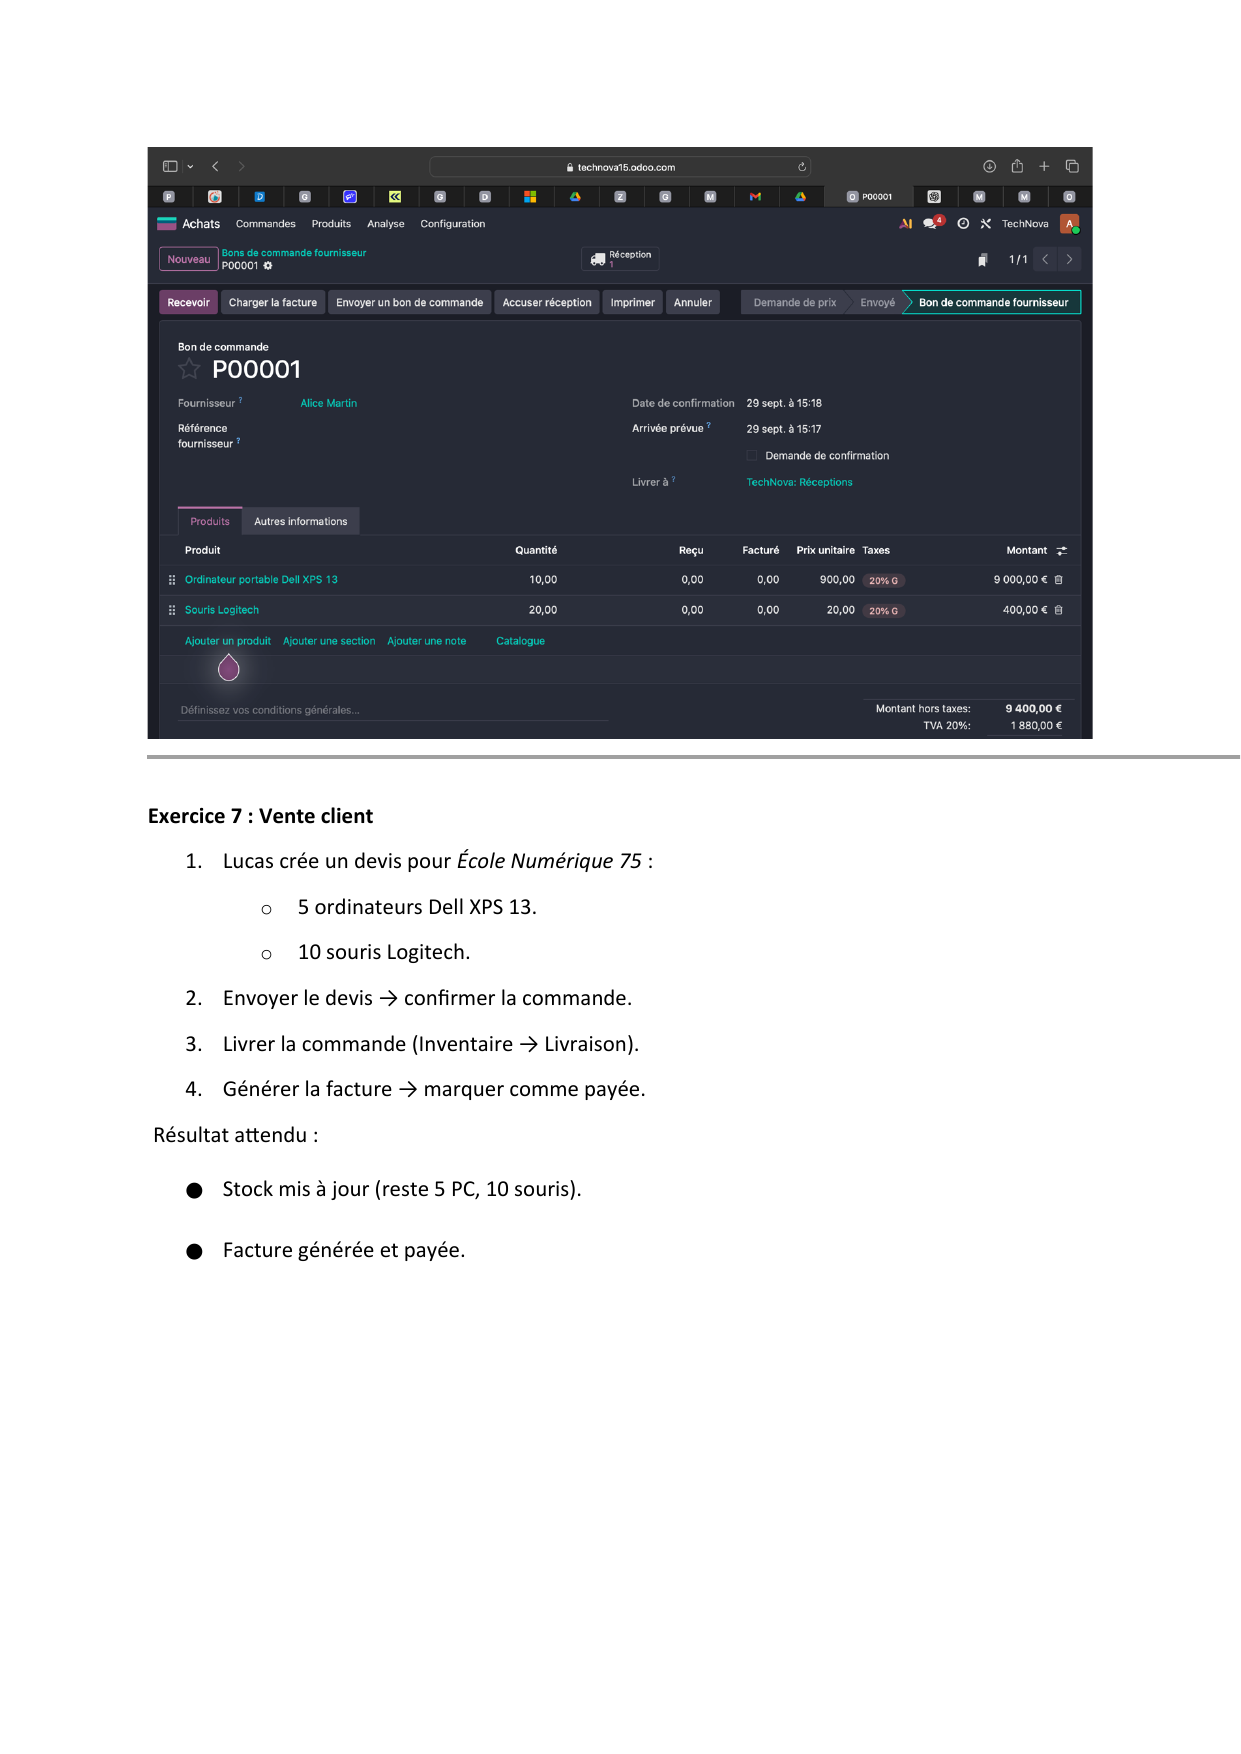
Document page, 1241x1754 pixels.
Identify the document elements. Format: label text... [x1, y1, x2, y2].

list Facture générée et payée. [185, 1226, 1093, 1269]
text Exercice 7 : Vente client [148, 801, 1093, 829]
list Lucas crée un devis pour École Numérique 75 : [185, 847, 1093, 875]
list Stock mis à jour (reste 5 PC, 10 souris). [185, 1166, 1093, 1208]
list Envoyer le devis → confirmer la commande. [185, 983, 1093, 1012]
picture [147, 147, 1093, 739]
text Résultat attendu : [148, 1120, 1093, 1148]
list 10 souris Logitech. [260, 938, 1093, 966]
list Générer la facture → marquer comme payée. [185, 1074, 1093, 1103]
list Livrer la commande (Inventaire → Livraison). [185, 1029, 1093, 1057]
list 5 ordinateurs Dell XPS 13. [260, 892, 1093, 920]
